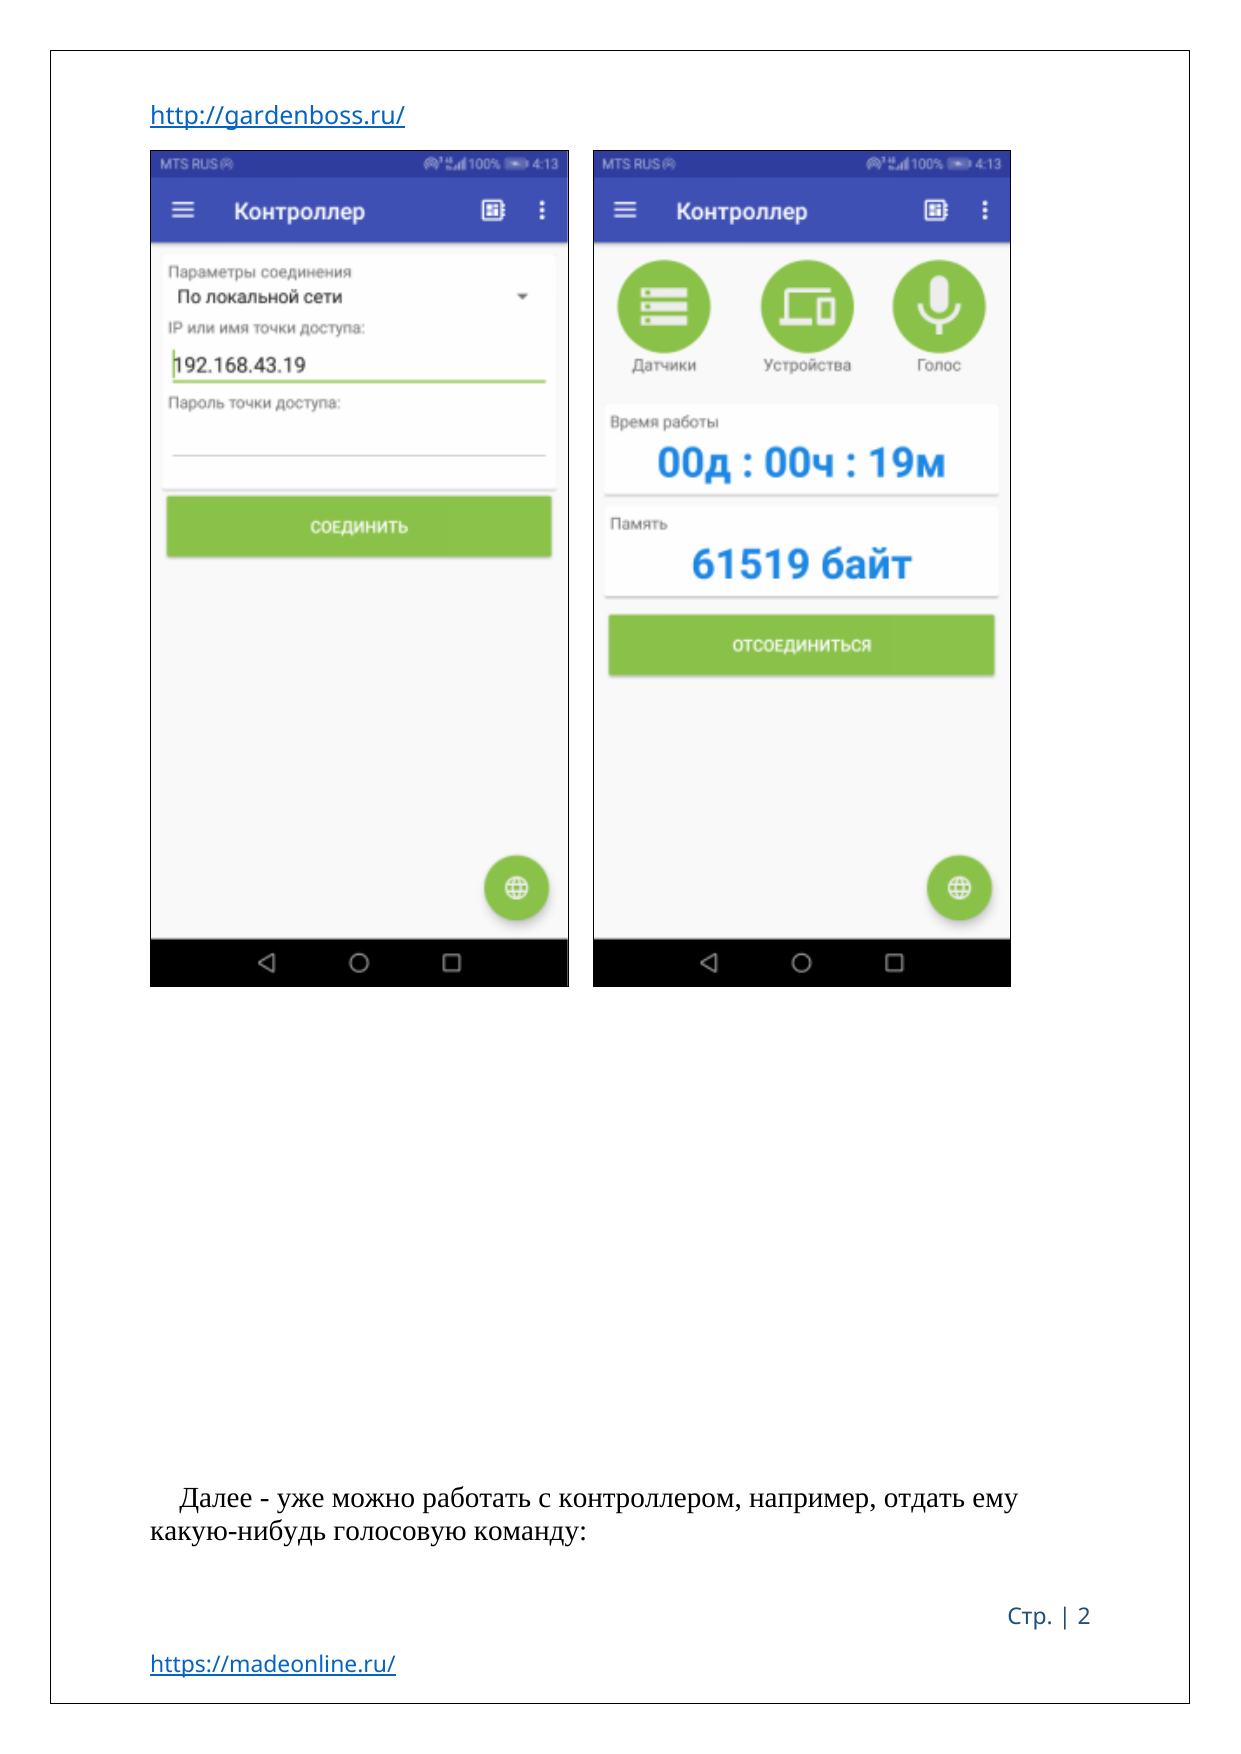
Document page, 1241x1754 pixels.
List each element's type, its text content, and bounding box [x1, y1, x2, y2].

picture [151, 151, 568, 986]
text Далее - уже можно работать с контроллером, например, отдать ему какую-нибудь голосовую команду: [150, 1480, 1090, 1547]
picture [594, 151, 1010, 986]
